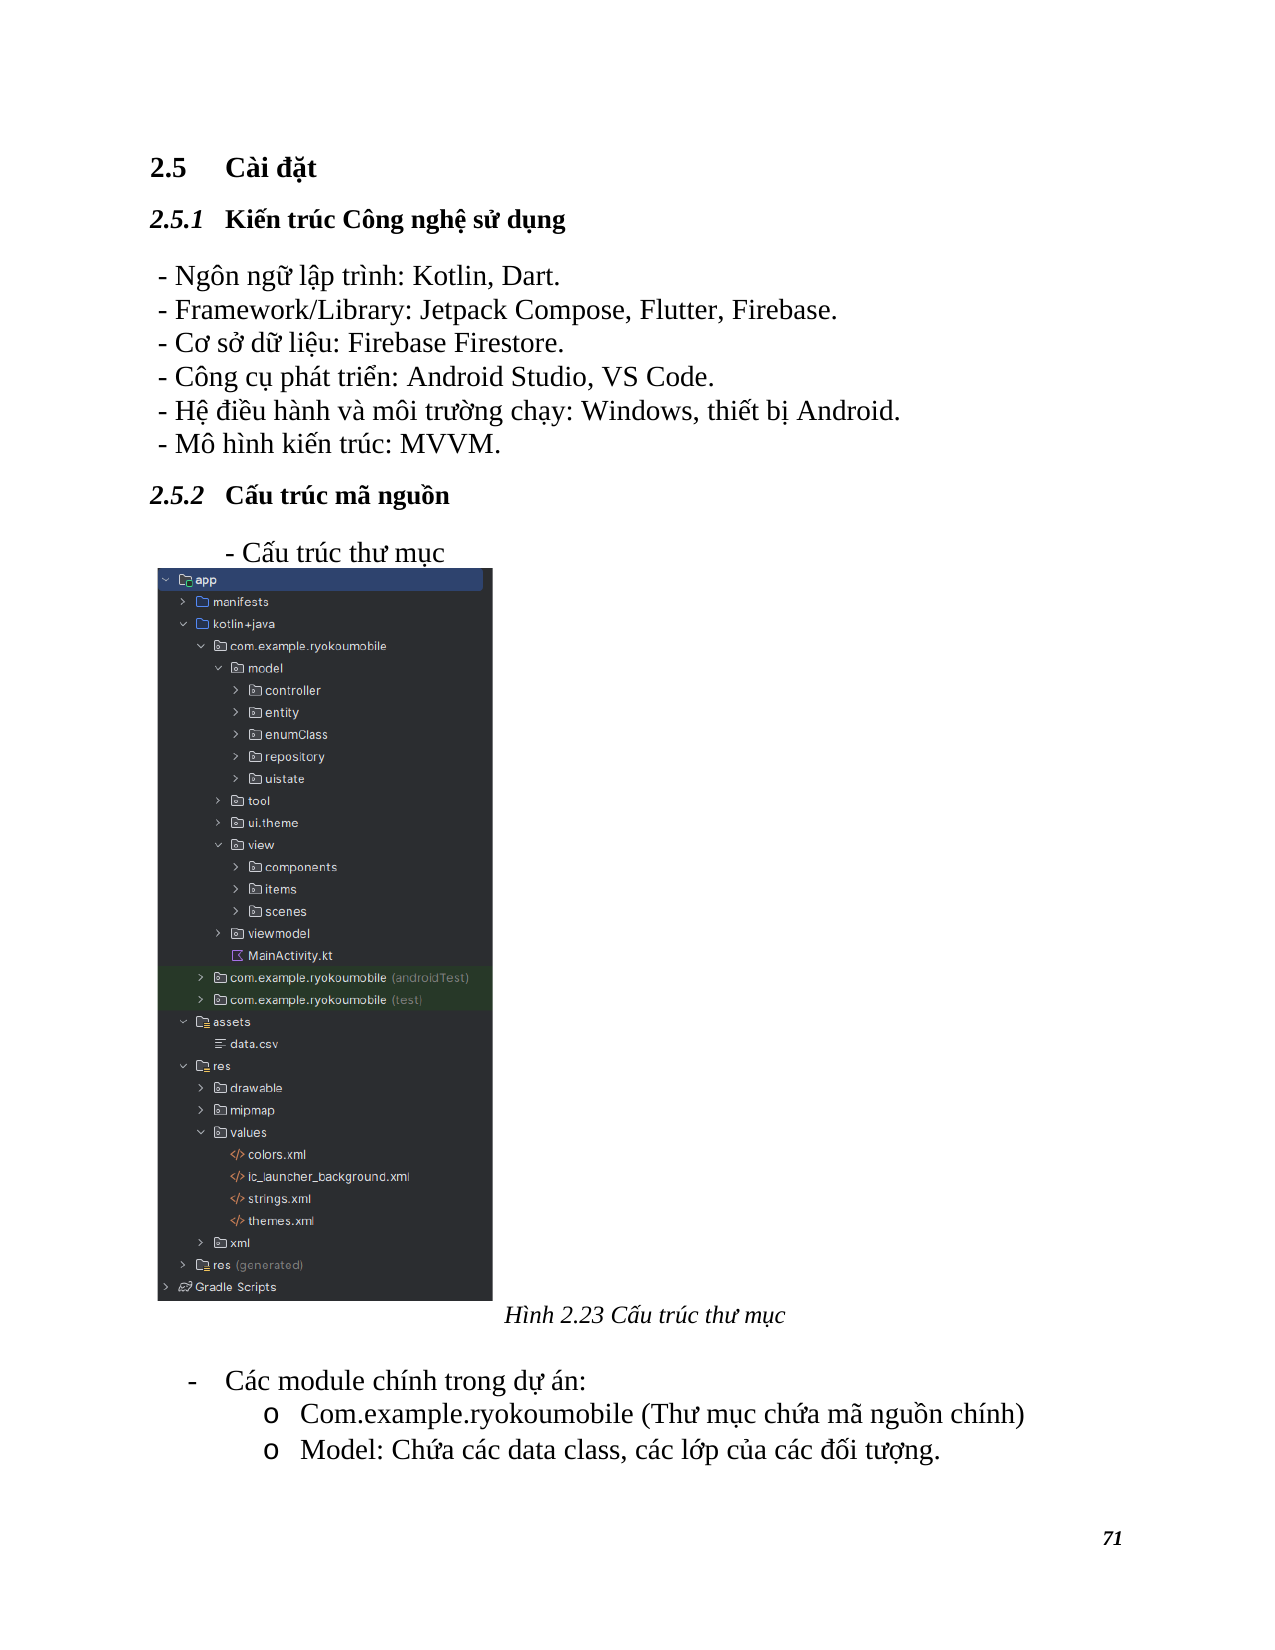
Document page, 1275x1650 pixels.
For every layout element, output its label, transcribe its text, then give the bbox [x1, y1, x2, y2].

text - Cơ sở dữ liệu: Firebase Firestore. [158, 326, 1135, 359]
text - Mô hình kiến trúc: MVVM. [158, 426, 1135, 460]
subtitle Cài đặt [150, 150, 1125, 183]
picture [157, 568, 493, 1301]
subtitle Kiến trúc Công nghệ sử dụng [150, 208, 1125, 233]
text Hình 2.23 Cấu trúc thư mục [158, 1301, 1135, 1329]
text - Hệ điều hành và môi trường chạy: Windows, thiết bị Android. [158, 393, 1135, 426]
list Com.example.ryokoumobile (Thư mục chứa mã nguồn chính) [262, 1396, 1135, 1432]
list Các module chính trong dự án: [187, 1363, 1135, 1396]
text - Framework/Library: Jetpack Compose, Flutter, Firebase. [158, 292, 1135, 326]
text - Ngôn ngữ lập trình: Kotlin, Dart. [158, 258, 1135, 292]
text - Cấu trúc thư mục [158, 535, 1135, 568]
subtitle Cấu trúc mã nguồn [150, 485, 1125, 510]
list Model: Chứa các data class, các lớp của các đối tượng. [262, 1432, 1135, 1468]
text - Công cụ phát triển: Android Studio, VS Code. [158, 359, 1135, 393]
